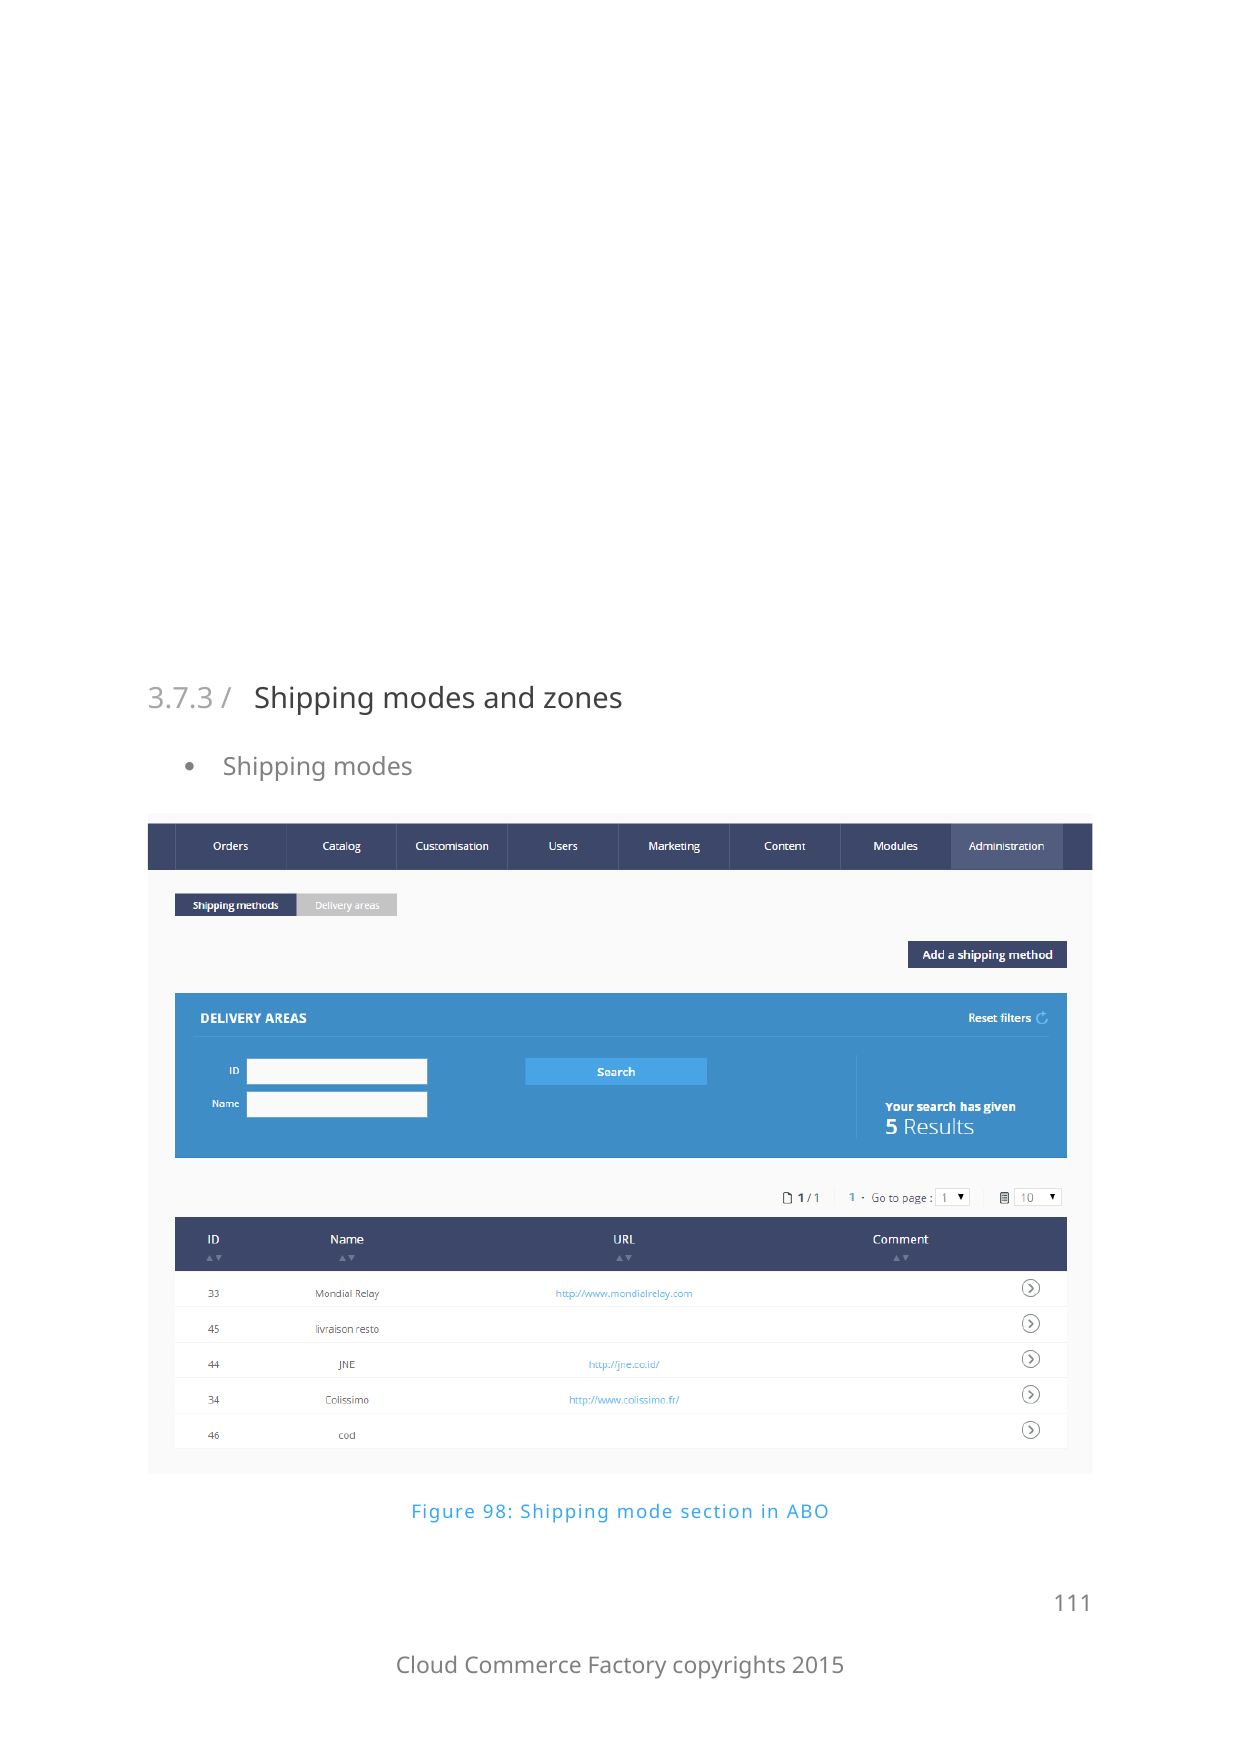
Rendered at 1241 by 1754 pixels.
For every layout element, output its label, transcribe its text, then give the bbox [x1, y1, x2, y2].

list Shipping modes [185, 748, 1093, 783]
picture [147, 813, 1093, 1474]
subtitle Figure 98: Shipping mode section in ABO [148, 1499, 1093, 1524]
subtitle Shipping modes and zones [148, 678, 1093, 717]
